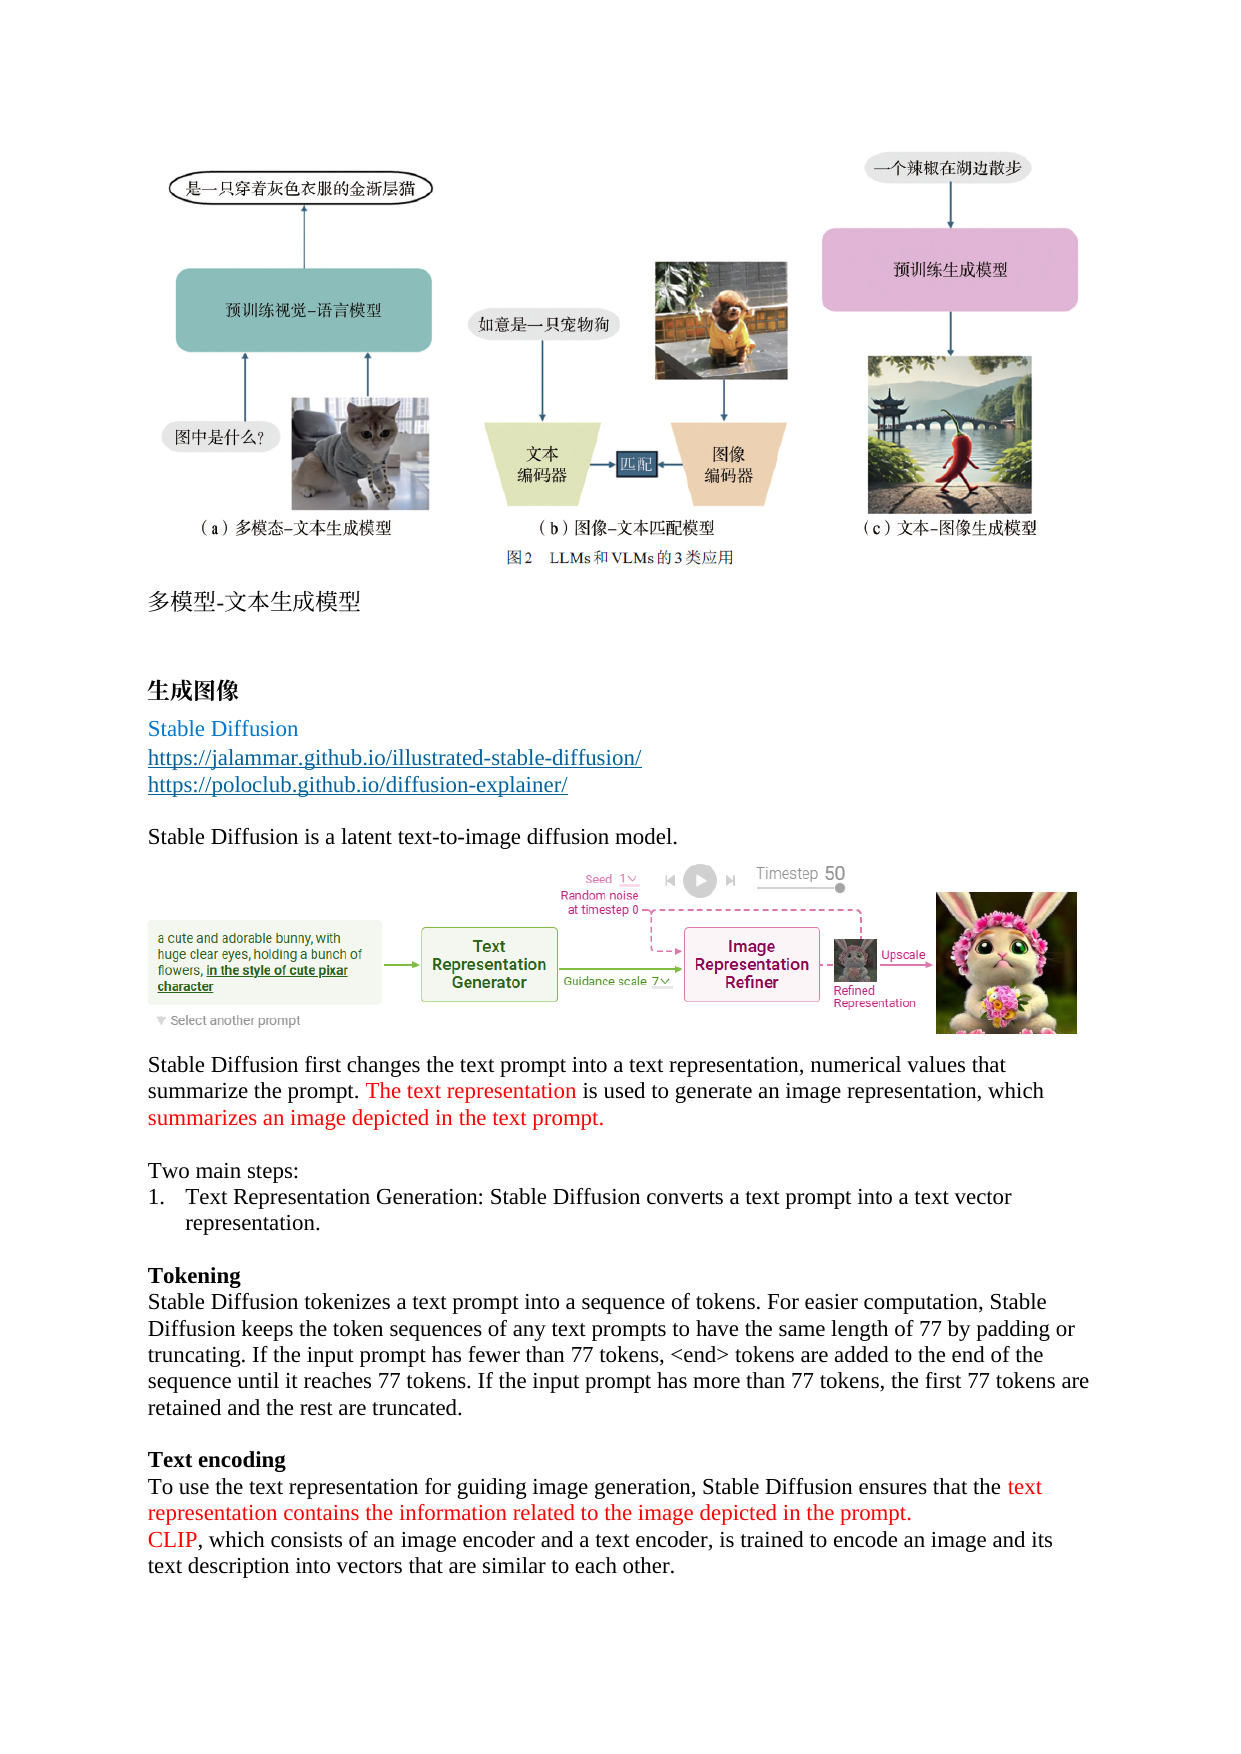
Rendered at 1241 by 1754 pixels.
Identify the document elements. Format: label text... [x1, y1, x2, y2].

text CLIP, which consists of an image encoder and a text encoder, is trained to encode an image and its text description into vectors that are similar to each other. [148, 1526, 1093, 1578]
text https://jalammar.github.io/illustrated-stable-diffusion/ [148, 744, 1093, 771]
text Stable Diffusion tokenizes a text prompt into a sequence of tokens. For easier computation, Stable Diffusion keeps the token sequences of any text prompts to have the same length of 77 by padding or truncating. If the input prompt has fewer than 77 tokens, <end> tokens are added to the end of the sequence until it reaches 77 tokens. If the input prompt has more than 77 tokens, the first 77 tokens are retained and the rest are truncated. [148, 1288, 1093, 1420]
list Text Representation Generation: Stable Diffusion converts a text prompt into a text vector representation. [148, 1183, 1093, 1236]
text Two main steps: [148, 1157, 1093, 1183]
picture [147, 147, 1093, 584]
text To use the text representation for guiding image generation, Stable Diffusion ensures that the text representation contains the information related to the image depicted in the prompt. [148, 1473, 1093, 1526]
subtitle 生成图像 [148, 669, 1093, 707]
text Text encoding [148, 1447, 1093, 1473]
text Tokening [148, 1262, 1093, 1288]
picture [147, 849, 1093, 1052]
text https://poloclub.github.io/diffusion-explainer/ [148, 771, 1093, 797]
text Stable Diffusion first changes the text prompt into a text representation, numerical values that summarize the prompt. The text representation is used to generate an image representation, which summarizes an image depicted in the text prompt. [148, 1052, 1093, 1130]
text Stable Diffusion is a latent text-to-image diffusion model. [148, 823, 1093, 849]
text 多模型-文本生成模型 [148, 584, 1093, 617]
subtitle Stable Diffusion [148, 707, 1093, 744]
